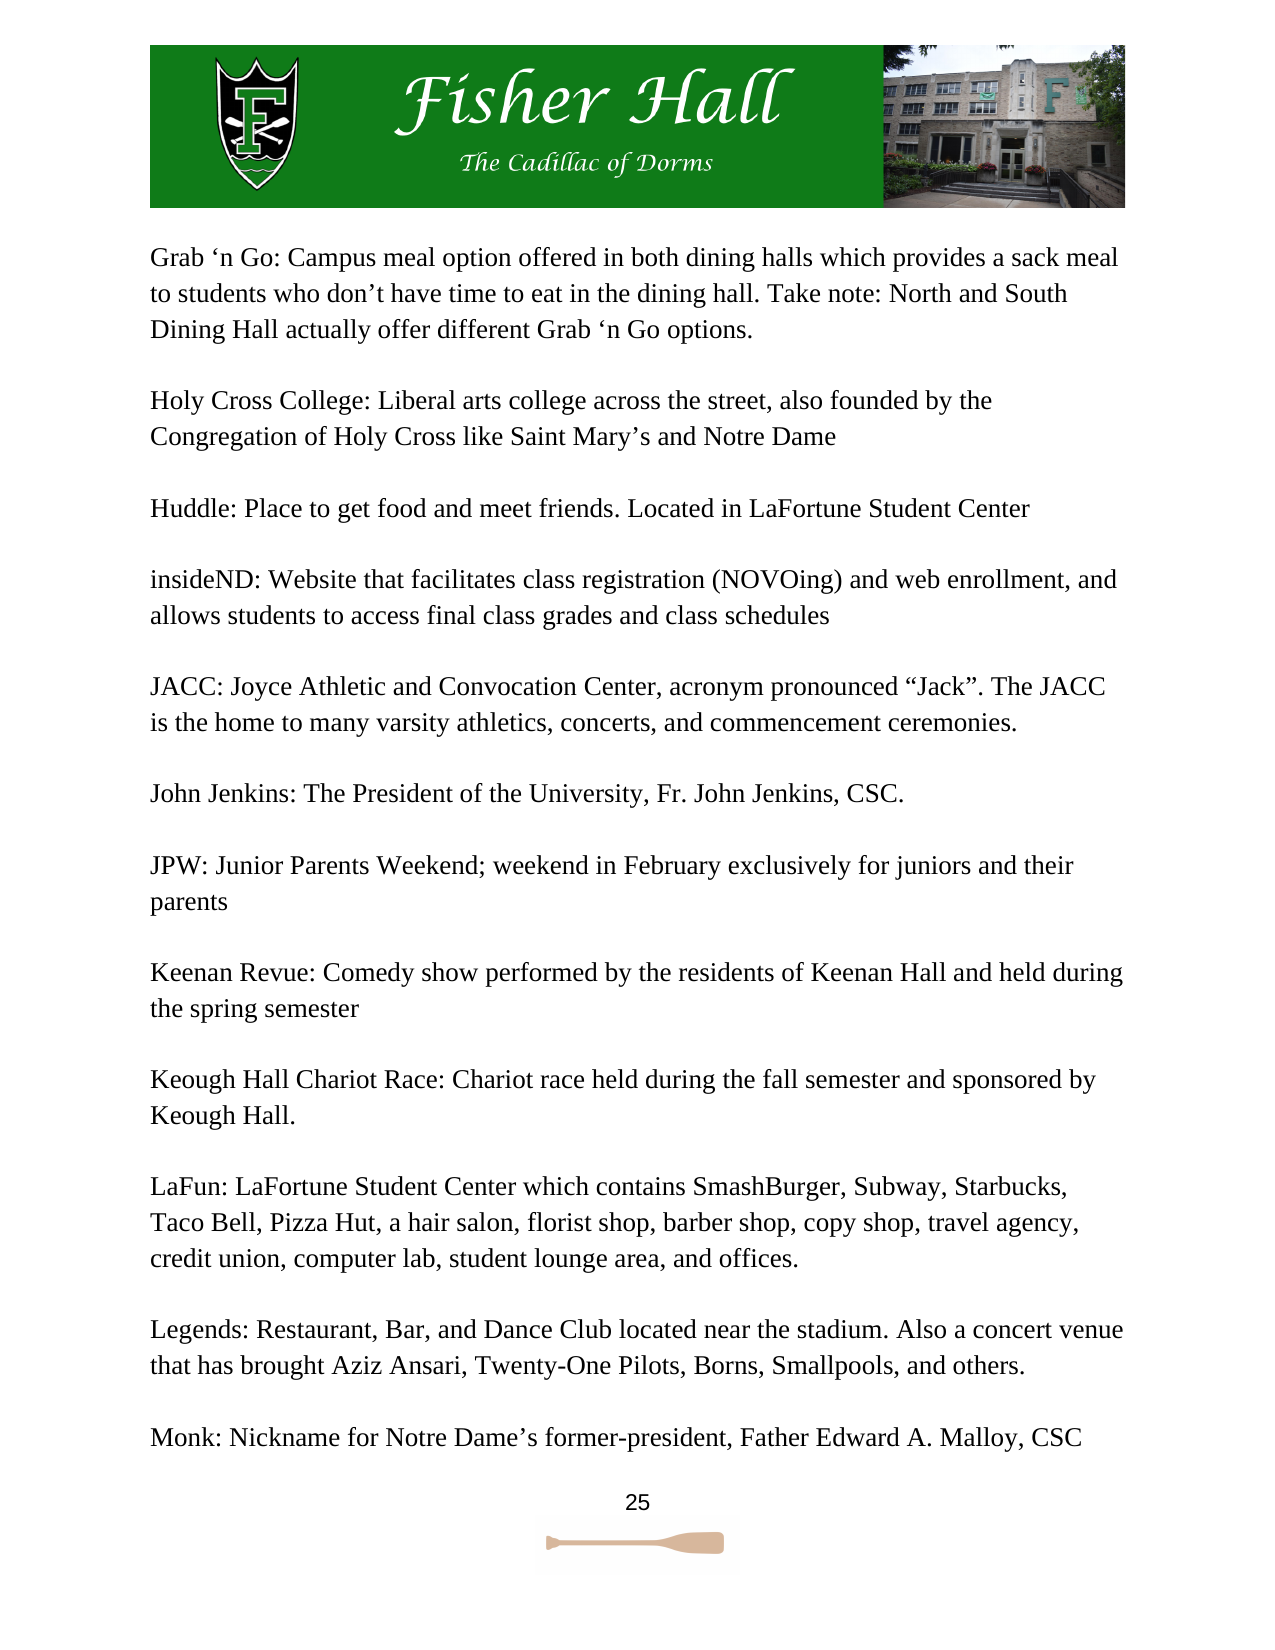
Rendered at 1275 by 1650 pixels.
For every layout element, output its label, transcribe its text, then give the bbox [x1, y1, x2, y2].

text insideND: Website that facilitates class registration (NOVOing) and web enrollment, and allows students to access final class grades and class schedules [150, 563, 1125, 630]
text JACC: Joyce Athletic and Convocation Center, acronym pronounced “Jack”. The JACC is the home to many varsity athletics, concerts, and commencement ceremonies. [150, 670, 1125, 737]
text Grab ‘n Go: Campus meal option offered in both dining halls which provides a sack meal to students who don’t have time to eat in the dining hall. Take note: North and South Dining Hall actually offer different Grab ‘n Go options. [150, 242, 1125, 344]
text Keough Hall Chariot Race: Chariot race held during the fall semester and sponsored by Keough Hall. [150, 1063, 1125, 1130]
text Holy Cross College: Liberal arts college across the street, also founded by the Congregation of Holy Cross like Saint Mary’s and Notre Dame [150, 384, 1125, 451]
picture [535, 1515, 740, 1575]
text Keenan Revue: Comedy show performed by the residents of Keenan Hall and held during the spring semester [150, 956, 1125, 1023]
text Monk: Nickname for Notre Dame’s former-president, Father Edward A. Malloy, CSC [150, 1421, 1125, 1452]
text John Jenkins: The President of the University, Fr. John Jenkins, CSC. [150, 777, 1125, 809]
text Huddle: Place to get food and meet friends. Located in LaFortune Student Center [150, 492, 1125, 523]
picture [150, 45, 1125, 208]
text Legends: Restaurant, Bar, and Dance Club located near the stadium. Also a concert venue that has brought Aziz Ansari, Twenty-One Pilots, Borns, Smallpools, and others. [150, 1313, 1125, 1380]
text LaFun: LaFortune Student Center which contains SmashBurger, Subway, Starbucks, Taco Bell, Pizza Hut, a hair salon, florist shop, barber shop, copy shop, travel agency, credit union, computer lab, student lounge area, and offices. [150, 1171, 1125, 1273]
text JPW: Junior Parents Weekend; weekend in February exclusively for juniors and their parents [150, 849, 1125, 916]
